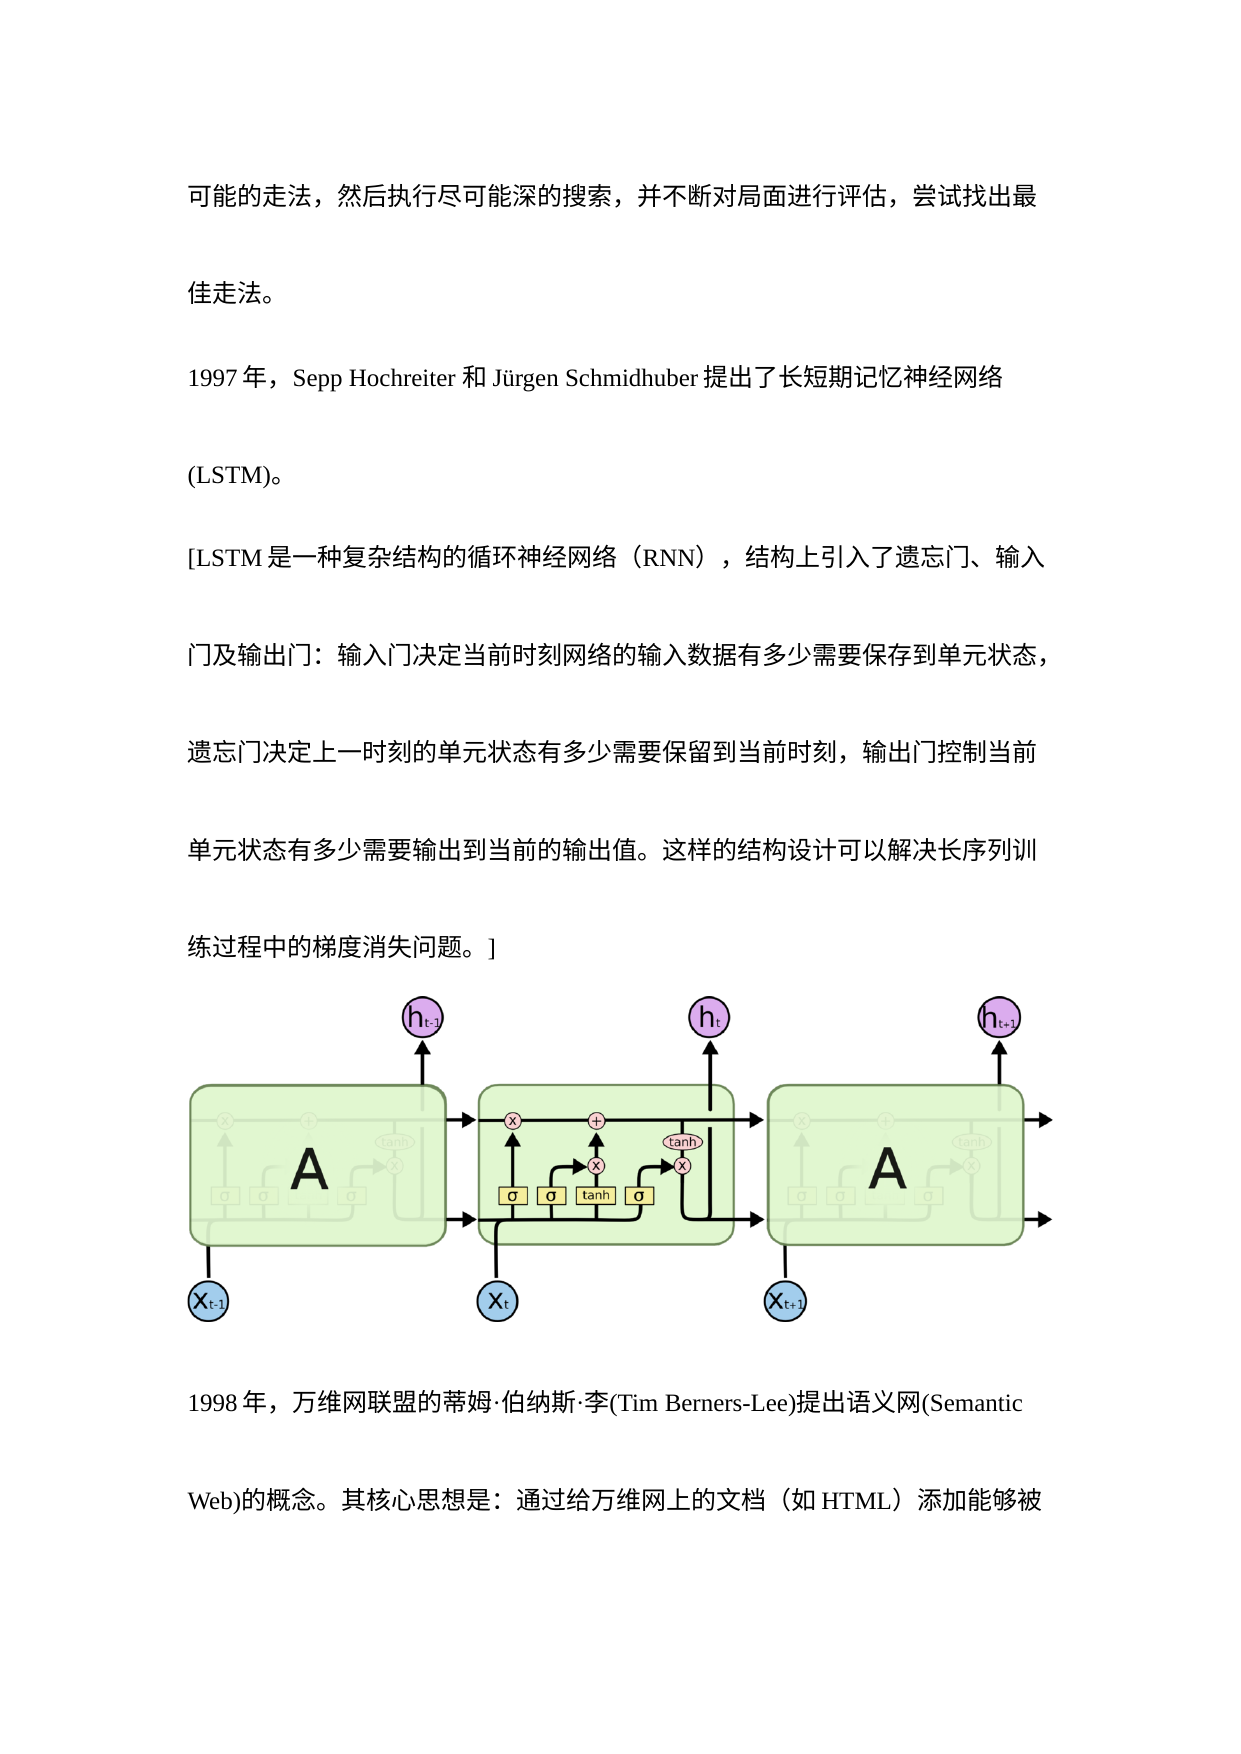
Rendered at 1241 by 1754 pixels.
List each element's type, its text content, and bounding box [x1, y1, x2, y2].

text 1997年，Sepp Hochreiter 和 Jürgen Schmidhuber提出了长短期记忆神经网络(LSTM)。 [187, 343, 1053, 505]
picture [187, 996, 1053, 1322]
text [187, 1368, 1053, 1531]
text [LSTM是一种复杂结构的循环神经网络（RNN），结构上引入了遗忘门、输入门及输出门：输入门决定当前时刻网络的输入数据有多少需要保存到单元状态，遗忘门决定上一时刻的单元状态有多少需要保留到当前时刻，输出门控制当前单元状态有多少需要输出到当前的输出值。这样的结构设计可以解决长序列训练过程中的梯度消失问题。] [187, 523, 1053, 978]
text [187, 162, 1053, 324]
